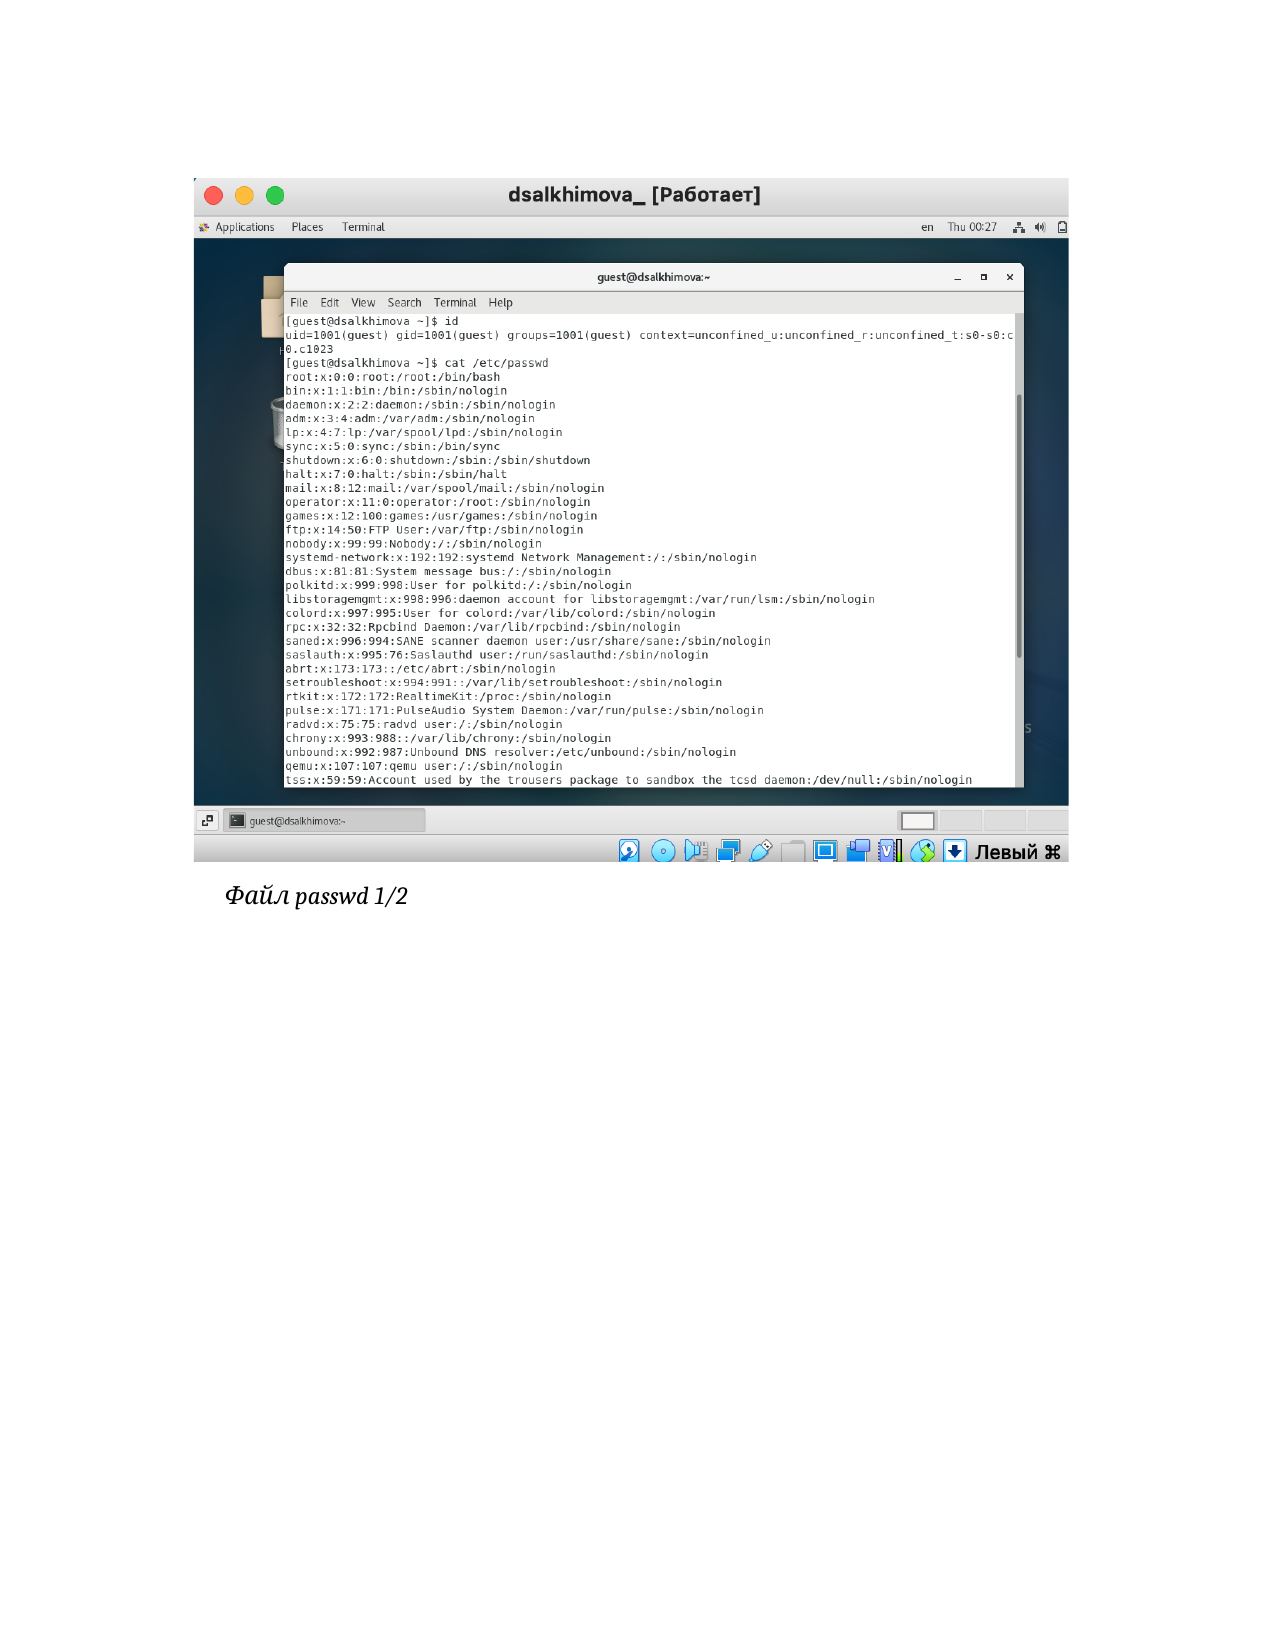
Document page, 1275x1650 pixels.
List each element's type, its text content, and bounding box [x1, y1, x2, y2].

picture [193, 178, 1069, 862]
list Файл passwd 1/2 [175, 882, 1125, 911]
